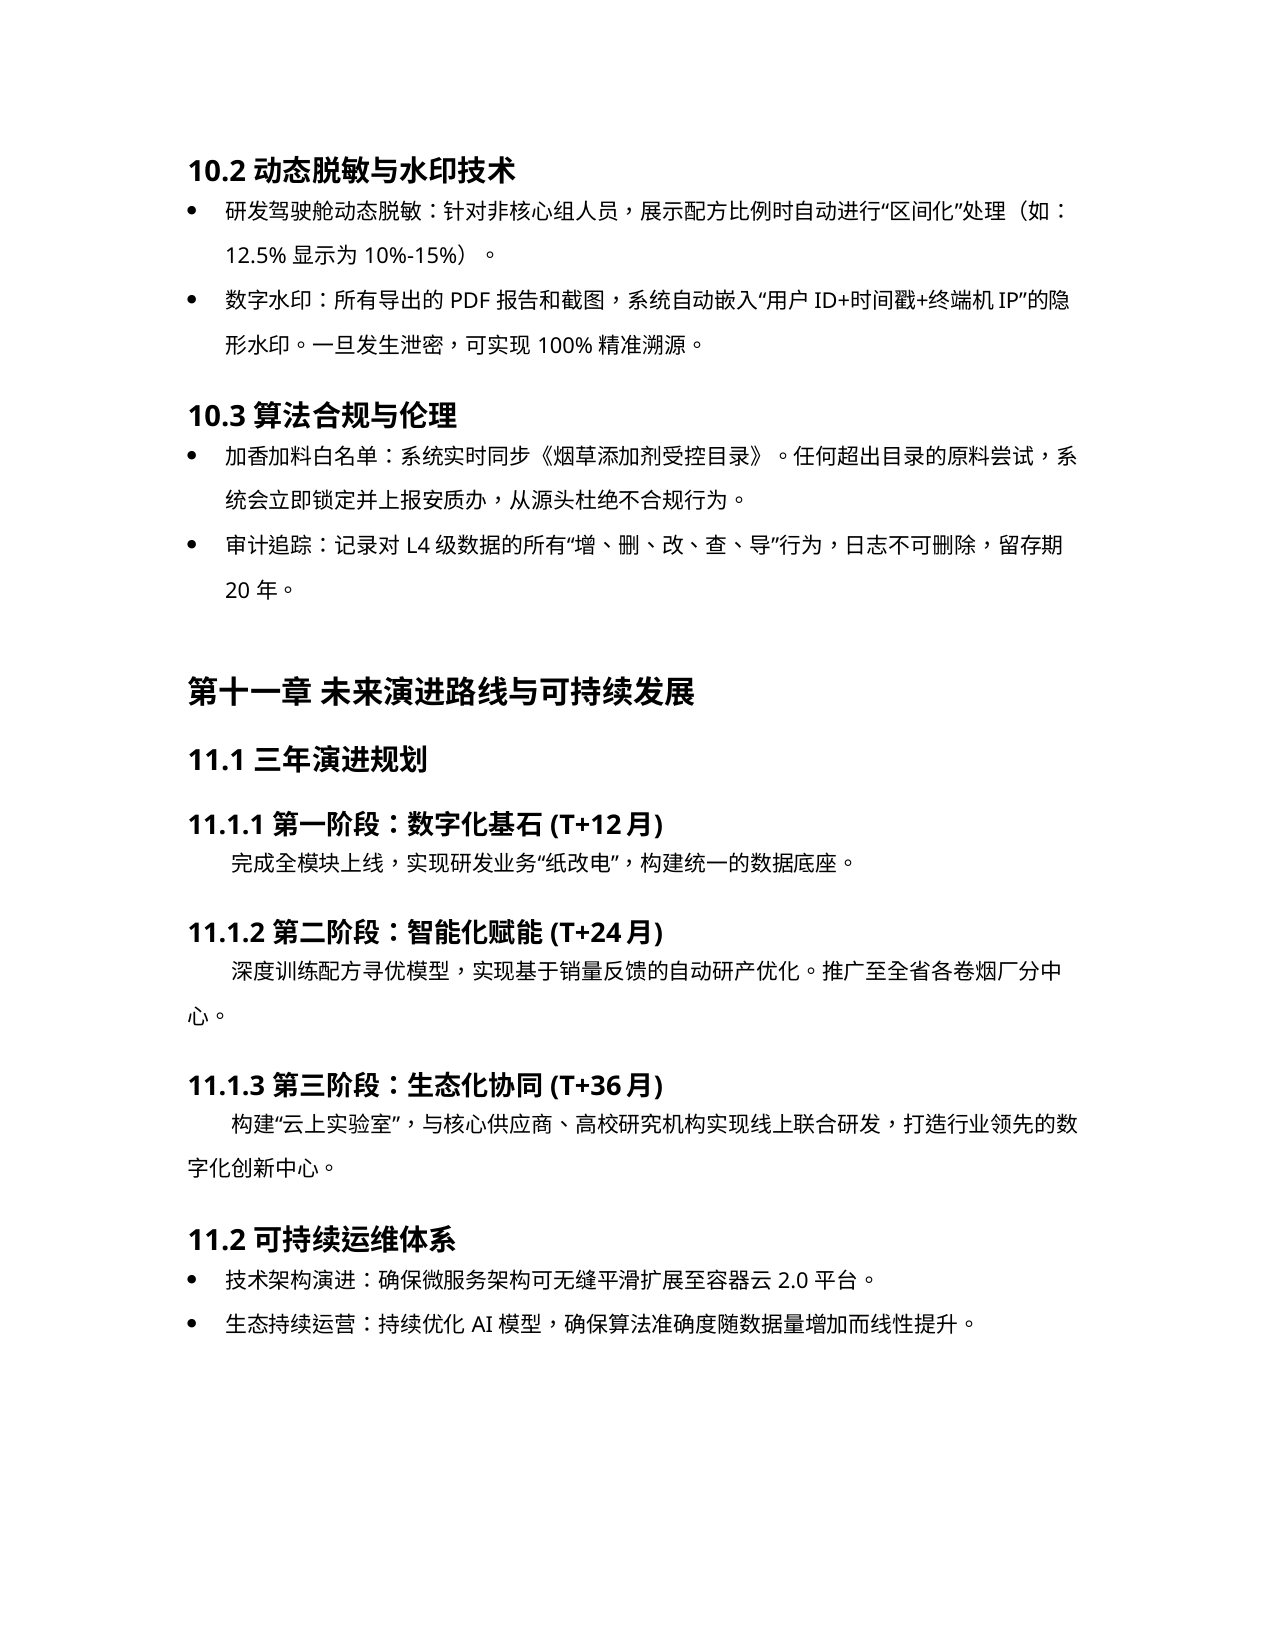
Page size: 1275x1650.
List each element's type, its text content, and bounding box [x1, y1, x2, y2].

subtitle 第十一章 未来演进路线与可持续发展 [187, 669, 1087, 712]
text 完成全模块上线，实现研发业务“纸改电”，构建统一的数据底座。 [187, 848, 1087, 878]
subtitle 11.1.3 第三阶段：生态化协同 (T+36月) [187, 1066, 1087, 1103]
subtitle 10.2 动态脱敏与水印技术 [187, 150, 1087, 190]
subtitle 11.2 可持续运维体系 [187, 1219, 1087, 1259]
subtitle 10.3 算法合规与伦理 [187, 395, 1087, 435]
list 生态持续运营：持续优化 AI 模型，确保算法准确度随数据量增加而线性提升。 [187, 1309, 1087, 1339]
text 深度训练配方寻优模型，实现基于销量反馈的自动研产优化。推广至全省各卷烟厂分中心。 [187, 956, 1087, 1031]
list 技术架构演进：确保微服务架构可无缝平滑扩展至容器云 2.0 平台。 [187, 1264, 1087, 1294]
list 审计追踪：记录对 L4 级数据的所有“增、删、改、查、导”行为，日志不可删除，留存期 20 年。 [187, 530, 1087, 605]
list 加香加料白名单：系统实时同步《烟草添加剂受控目录》。任何超出目录的原料尝试，系统会立即锁定并上报安质办，从源头杜绝不合规行为。 [187, 441, 1087, 515]
list 数字水印：所有导出的 PDF 报告和截图，系统自动嵌入“用户ID+时间戳+终端机IP”的隐形水印。一旦发生泄密，可实现 100% 精准溯源。 [187, 285, 1087, 359]
text 构建“云上实验室”，与核心供应商、高校研究机构实现线上联合研发，打造行业领先的数字化创新中心。 [187, 1109, 1087, 1183]
list 研发驾驶舱动态脱敏：针对非核心组人员，展示配方比例时自动进行“区间化”处理（如：12.5% 显示为 10%-15%）。 [187, 196, 1087, 270]
subtitle 11.1.1 第一阶段：数字化基石 (T+12月) [187, 806, 1087, 843]
subtitle 11.1.2 第二阶段：智能化赋能 (T+24月) [187, 914, 1087, 951]
subtitle 11.1 三年演进规划 [187, 739, 1087, 779]
